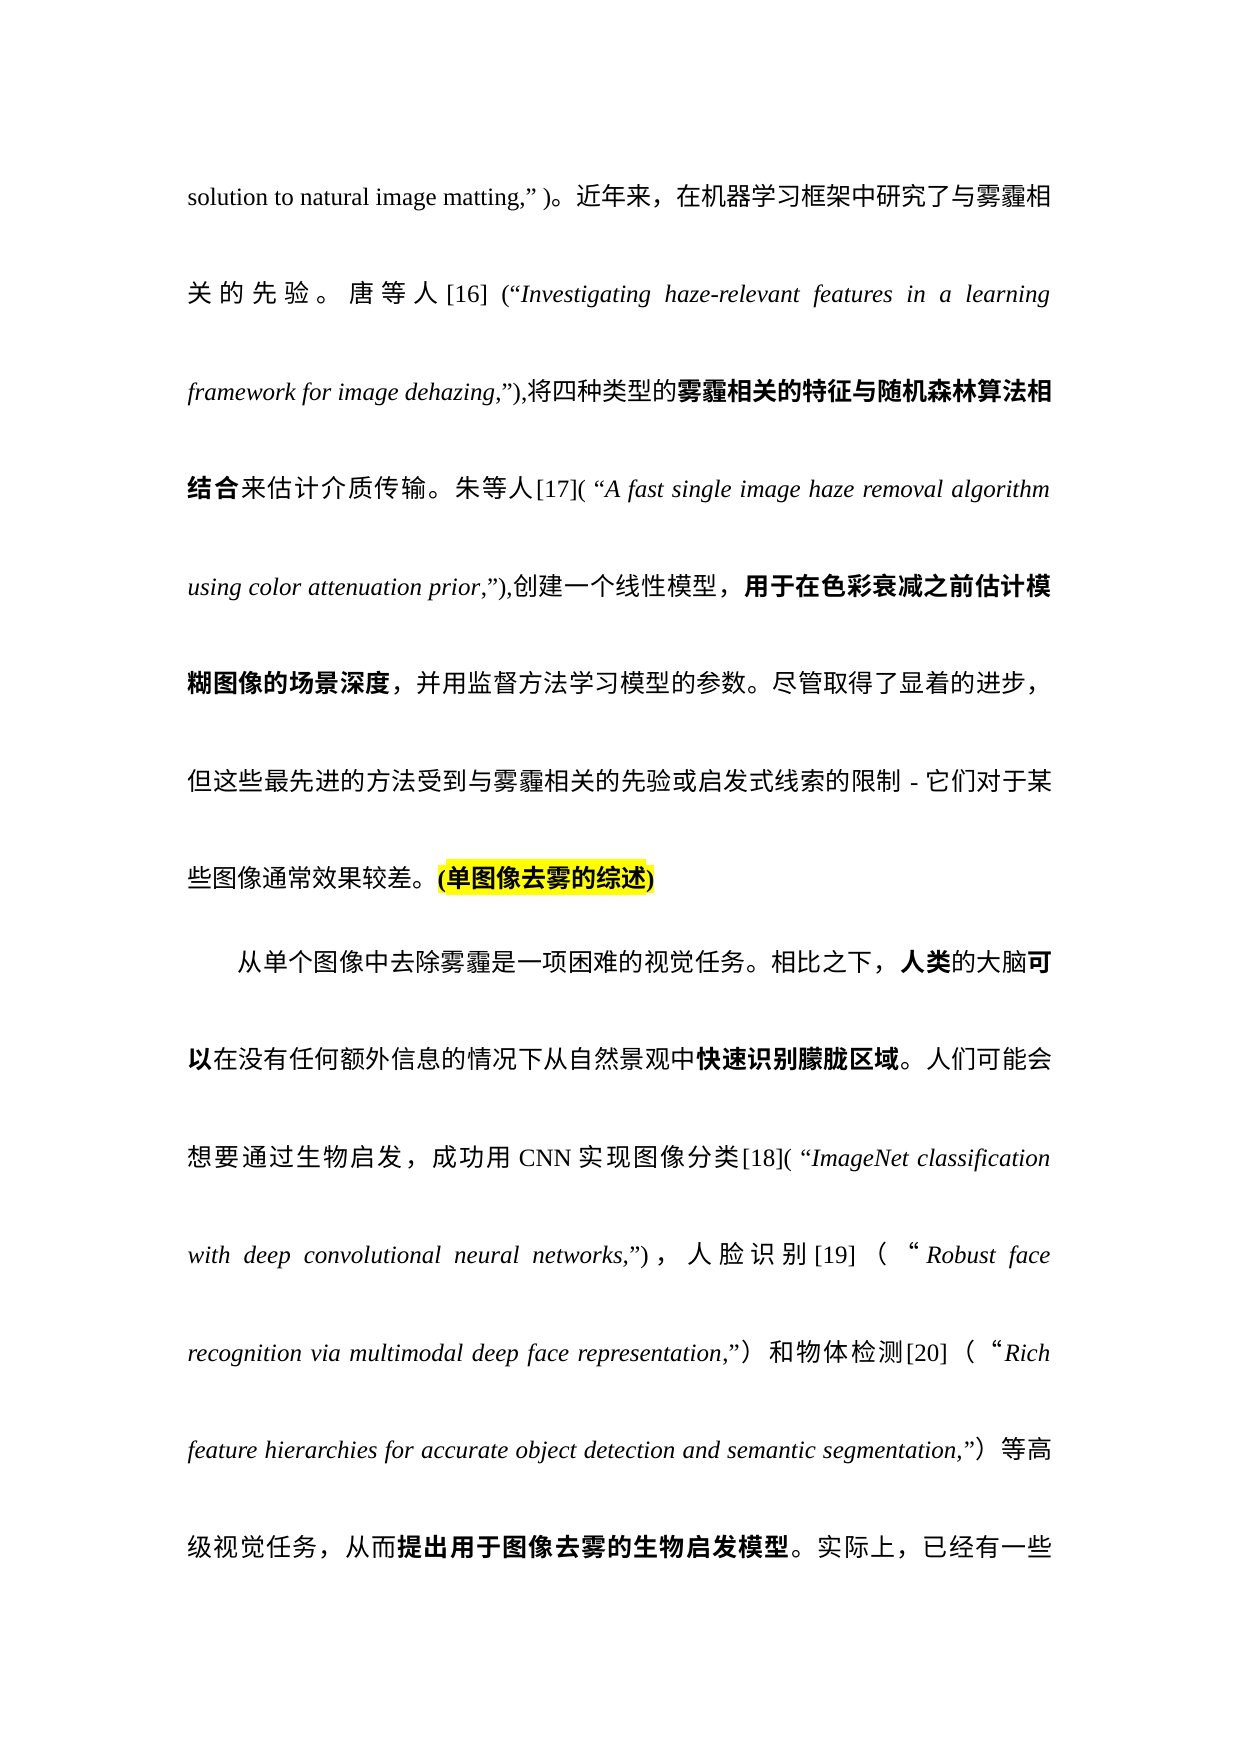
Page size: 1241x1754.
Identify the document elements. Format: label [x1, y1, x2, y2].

text [187, 162, 1053, 909]
text [187, 928, 1053, 1578]
